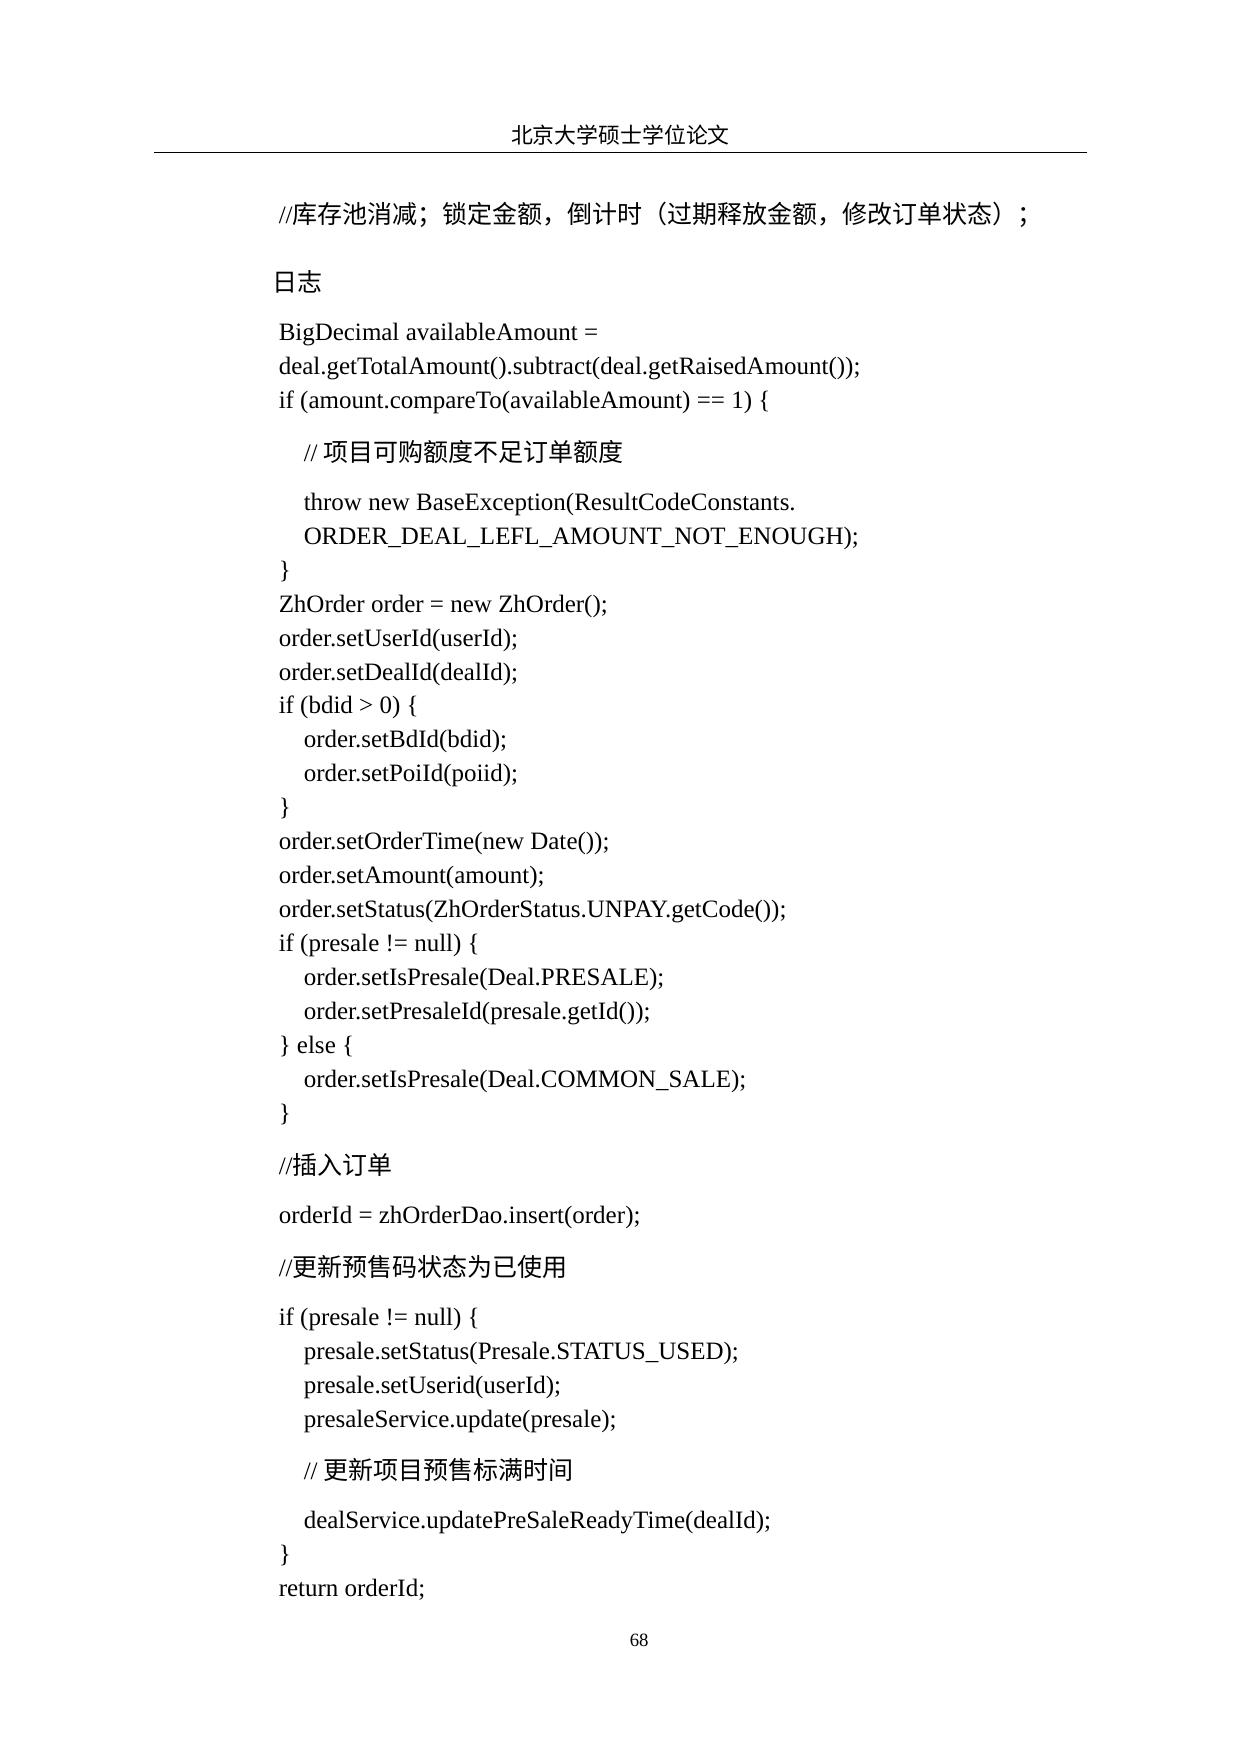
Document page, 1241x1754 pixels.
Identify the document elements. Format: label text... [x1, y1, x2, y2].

text order.setIsPresale(Deal.PRESALE); [178, 959, 1087, 993]
text if (presale != null) { [178, 1299, 1087, 1333]
text presale.setUserid(userId); [178, 1367, 1087, 1401]
text // 更新项目预售标满时间 [178, 1435, 1087, 1503]
text order.setDealId(dealId); [178, 654, 1087, 688]
text order.setStatus(ZhOrderStatus.UNPAY.getCode()); [178, 892, 1087, 926]
text } [178, 1095, 1087, 1129]
text throw new BaseException(ResultCodeConstants. [178, 484, 1087, 518]
text order.setPresaleId(presale.getId()); [178, 993, 1087, 1027]
text if (bdid > 0) { [178, 688, 1087, 722]
text BigDecimal availableAmount = [178, 314, 1087, 348]
text return orderId; [178, 1571, 1087, 1605]
text } else { [178, 1027, 1087, 1061]
text } [178, 790, 1087, 824]
text //更新预售码状态为已使用 [178, 1231, 1087, 1299]
text orderId = zhOrderDao.insert(order); [178, 1197, 1087, 1231]
text presale.setStatus(Presale.STATUS_USED); [178, 1333, 1087, 1367]
text if (amount.compareTo(availableAmount) == 1) { [178, 382, 1087, 416]
text presaleService.update(presale); [178, 1401, 1087, 1435]
text ORDER_DEAL_LEFL_AMOUNT_NOT_ENOUGH); [178, 518, 1087, 552]
text //插入订单 [178, 1129, 1087, 1197]
text } [178, 552, 1087, 586]
text order.setBdId(bdid); [178, 722, 1087, 756]
text } [178, 1537, 1087, 1571]
text // 项目可购额度不足订单额度 [178, 416, 1087, 484]
text ZhOrder order = new ZhOrder(); [178, 586, 1087, 620]
text order.setUserId(userId); [178, 620, 1087, 654]
text dealService.updatePreSaleReadyTime(dealId); [178, 1503, 1087, 1537]
text order.setPoiId(poiid); [178, 756, 1087, 790]
text order.setAmount(amount); [178, 858, 1087, 892]
text order.setOrderTime(new Date()); [178, 824, 1087, 858]
text //库存池消减；锁定金额，倒计时（过期释放金额，修改订单状态）； [178, 178, 1087, 246]
text deal.getTotalAmount().subtract(deal.getRaisedAmount()); [178, 348, 1087, 382]
text order.setIsPresale(Deal.COMMON_SALE); [178, 1061, 1087, 1095]
text 日志 [178, 246, 1087, 314]
text if (presale != null) { [178, 926, 1087, 959]
